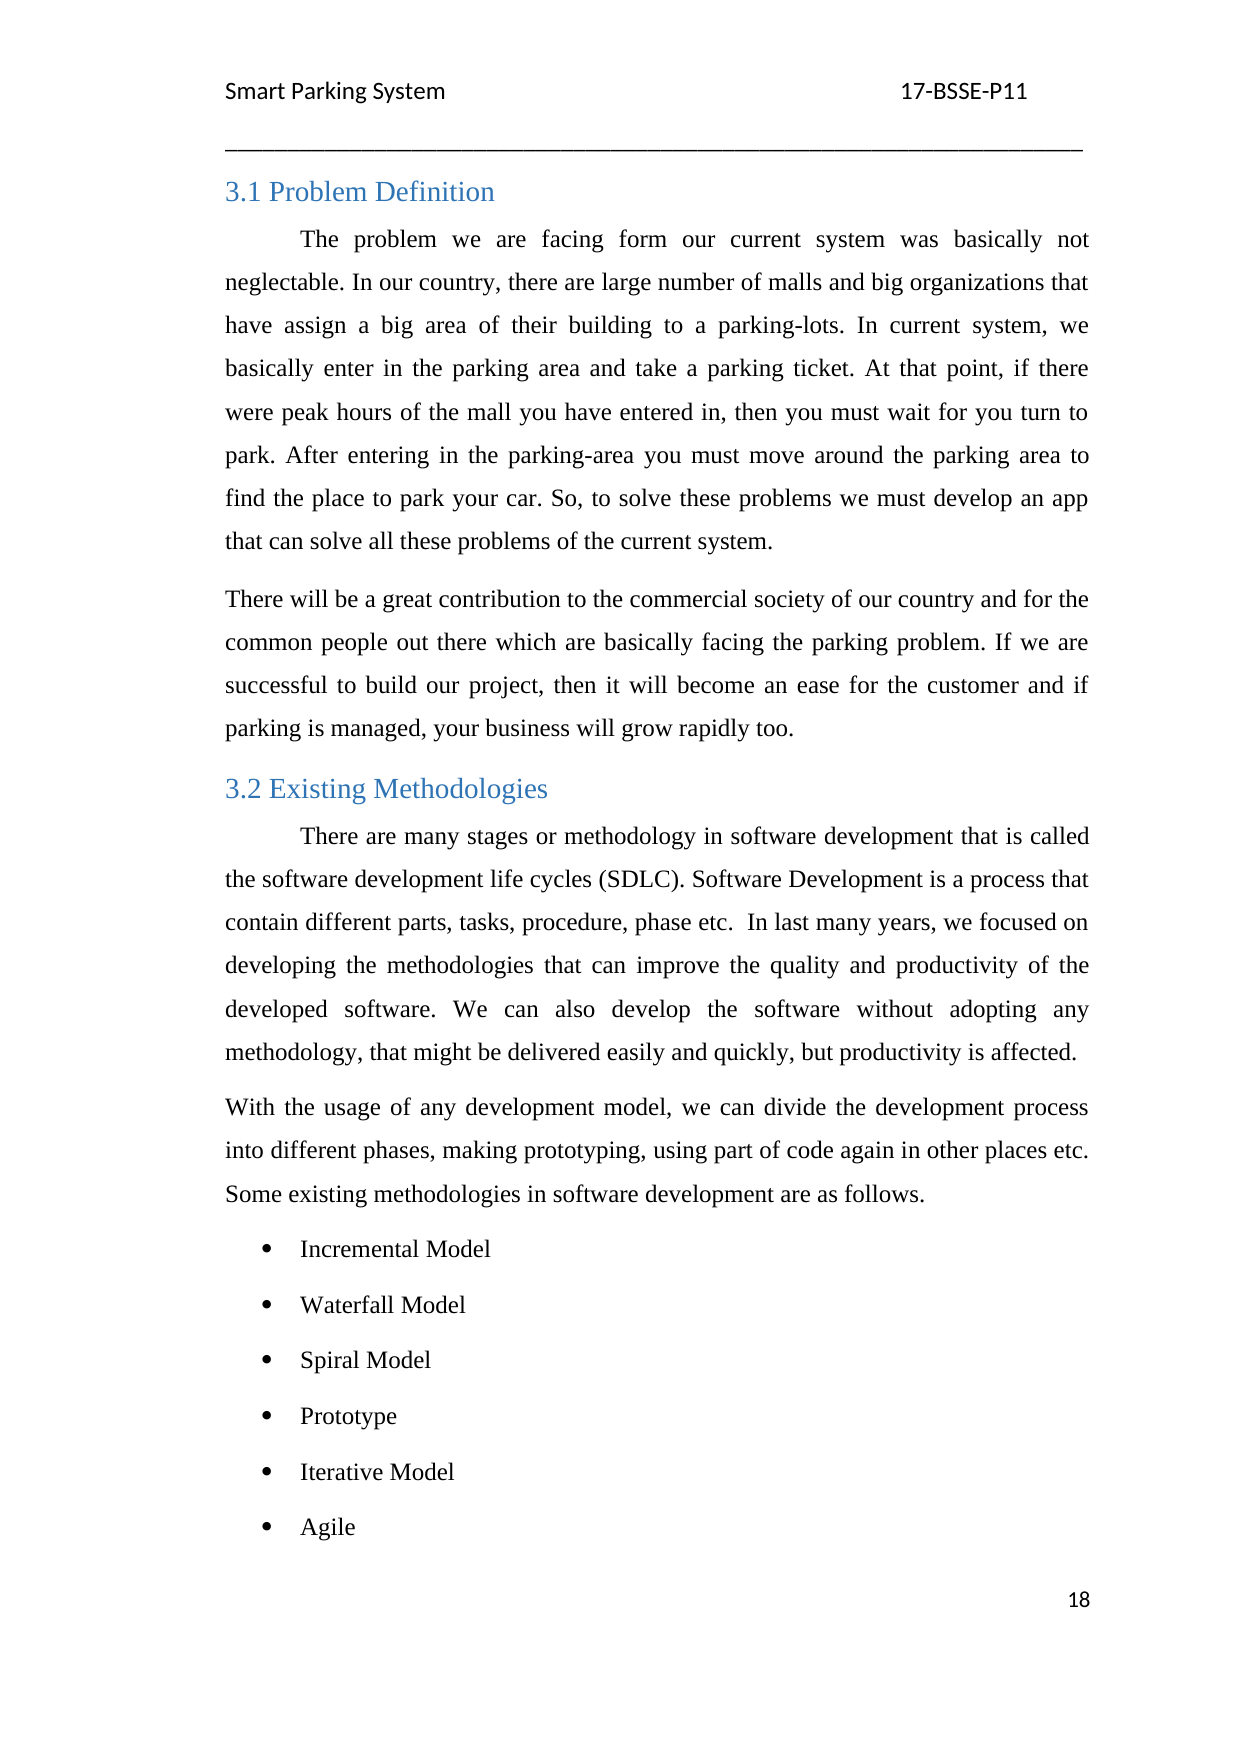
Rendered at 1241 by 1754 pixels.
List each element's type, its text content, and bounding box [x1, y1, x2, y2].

subtitle 3.2 Existing Methodologies [225, 771, 1090, 804]
text There will be a great contribution to the commercial society of our country and for the common people out there which are basically facing the parking problem. If we are successful to build our project, then it will become an ease for the customer and if parking is managed, your business will grow rapidly too. [225, 584, 1090, 742]
list Waterfall Model [262, 1290, 1090, 1319]
list Agile [262, 1512, 1090, 1541]
list Incremental Model [262, 1234, 1090, 1263]
list Spiral Model [262, 1346, 1090, 1374]
list Prototype [262, 1401, 1090, 1430]
subtitle 3.1 Problem Definition [225, 174, 1090, 207]
list Iterative Model [262, 1457, 1090, 1486]
text There are many stages or methodology in software development that is called the software development life cycles (SDLC). Software Development is a process that contain different parts, tasks, procedure, phase etc. In last many years, we focused on developing the methodologies that can improve the quality and productivity of the developed software. We can also develop the software without adopting any methodology, that might be delivered easily and quickly, but productivity is affected. [225, 821, 1090, 1066]
text The problem we are facing form our current system was basically not neglectable. In our country, there are large number of malls and big organizations that have assign a big area of their building to a parking-lots. In current system, we basically enter in the parking area and take a parking ticket. At that point, if there were peak hours of the mall you have entered in, then you must wait for you turn to park. After entering in the parking-area you must move around the parking area to find the place to park your car. So, to solve these problems we must develop an app that can solve all these problems of the current system. [225, 224, 1090, 555]
text With the usage of any development model, we can divide the development process into different phases, making prototyping, using part of code again in other places etc. Some existing methodologies in software development are as follows. [225, 1092, 1090, 1207]
